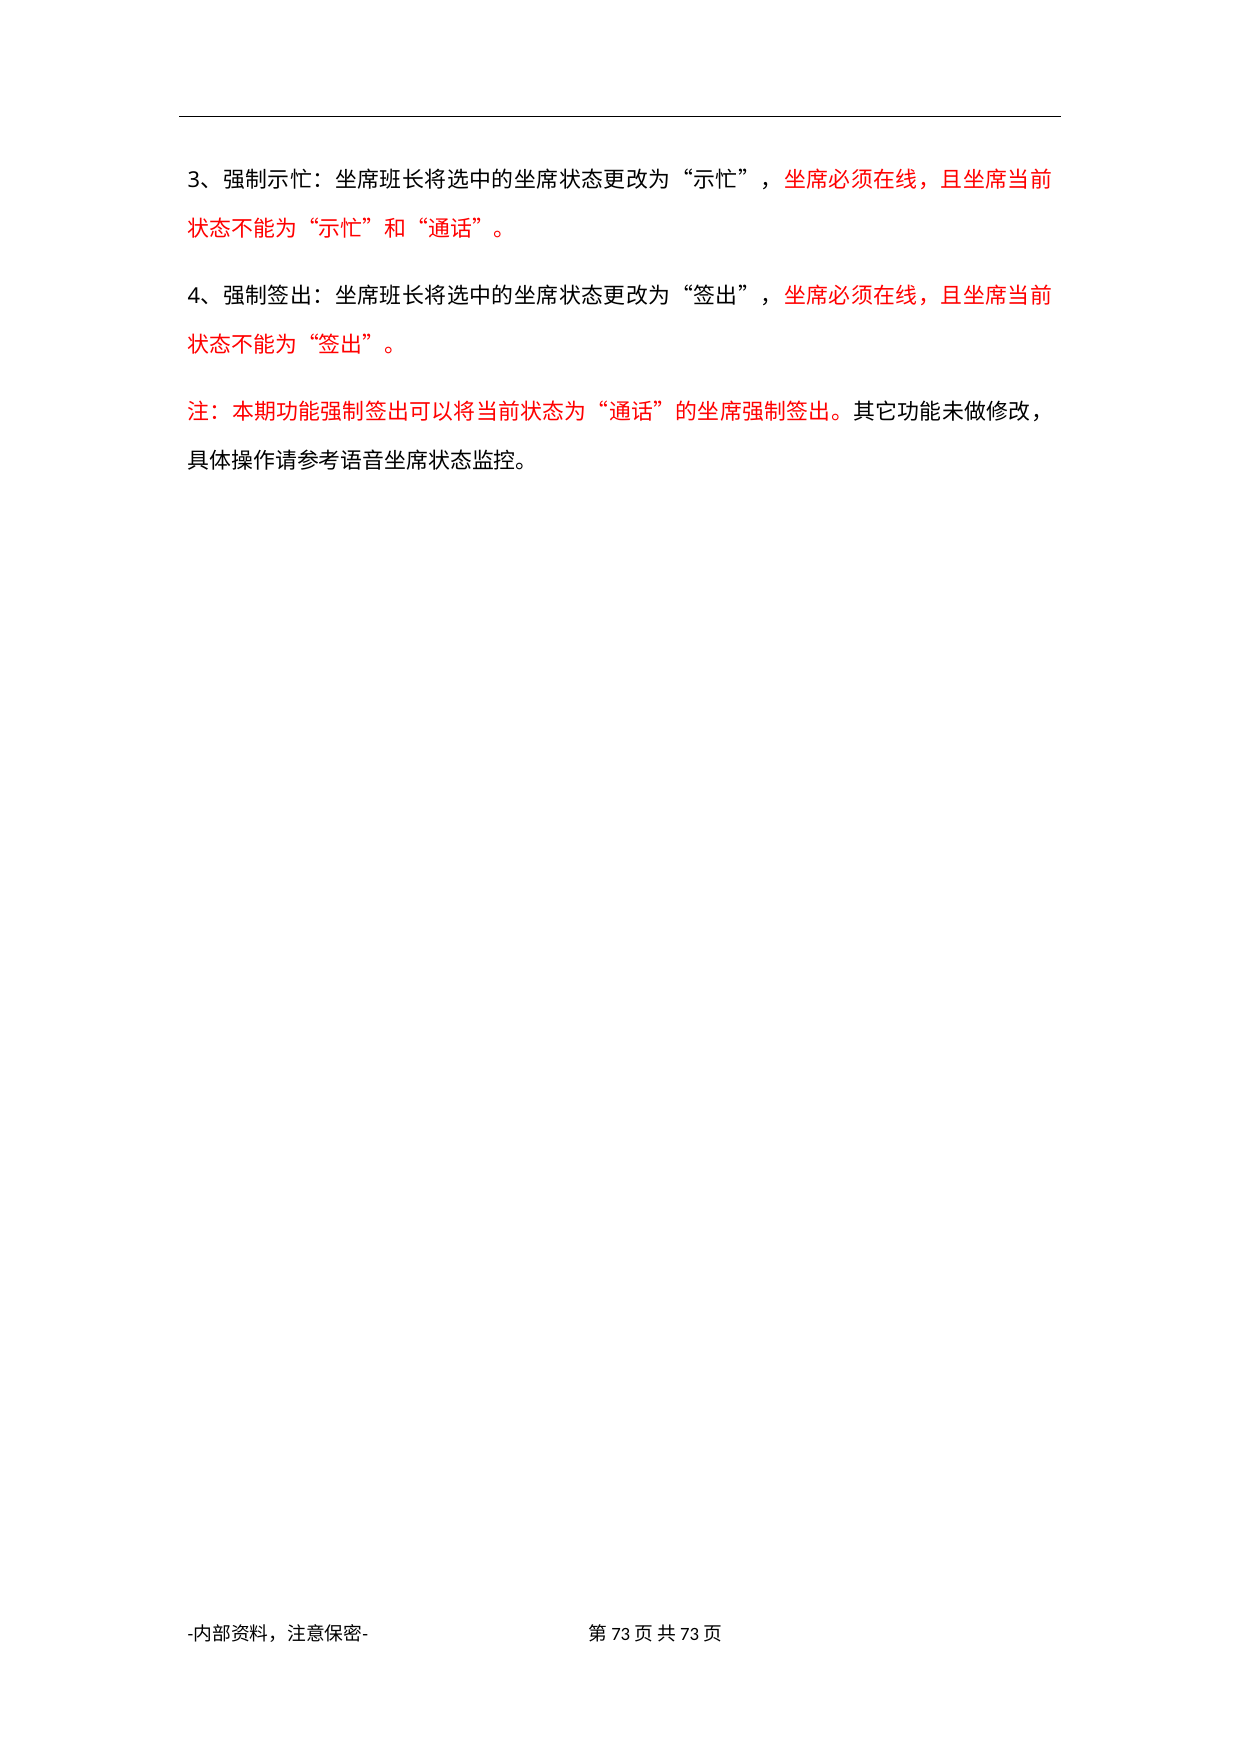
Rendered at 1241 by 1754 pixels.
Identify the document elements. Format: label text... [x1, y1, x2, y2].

text 3、强制示忙：坐席班长将选中的坐席状态更改为“示忙”，坐席必须在线，且坐席当前状态不能为“示忙”和“通话”。 [187, 162, 1053, 243]
text 4、强制签出：坐席班长将选中的坐席状态更改为“签出”，坐席必须在线，且坐席当前状态不能为“签出”。 [187, 278, 1053, 359]
text 注：本期功能强制签出可以将当前状态为“通话”的坐席强制签出。其它功能未做修改，具体操作请参考语音坐席状态监控。 [187, 394, 1053, 475]
